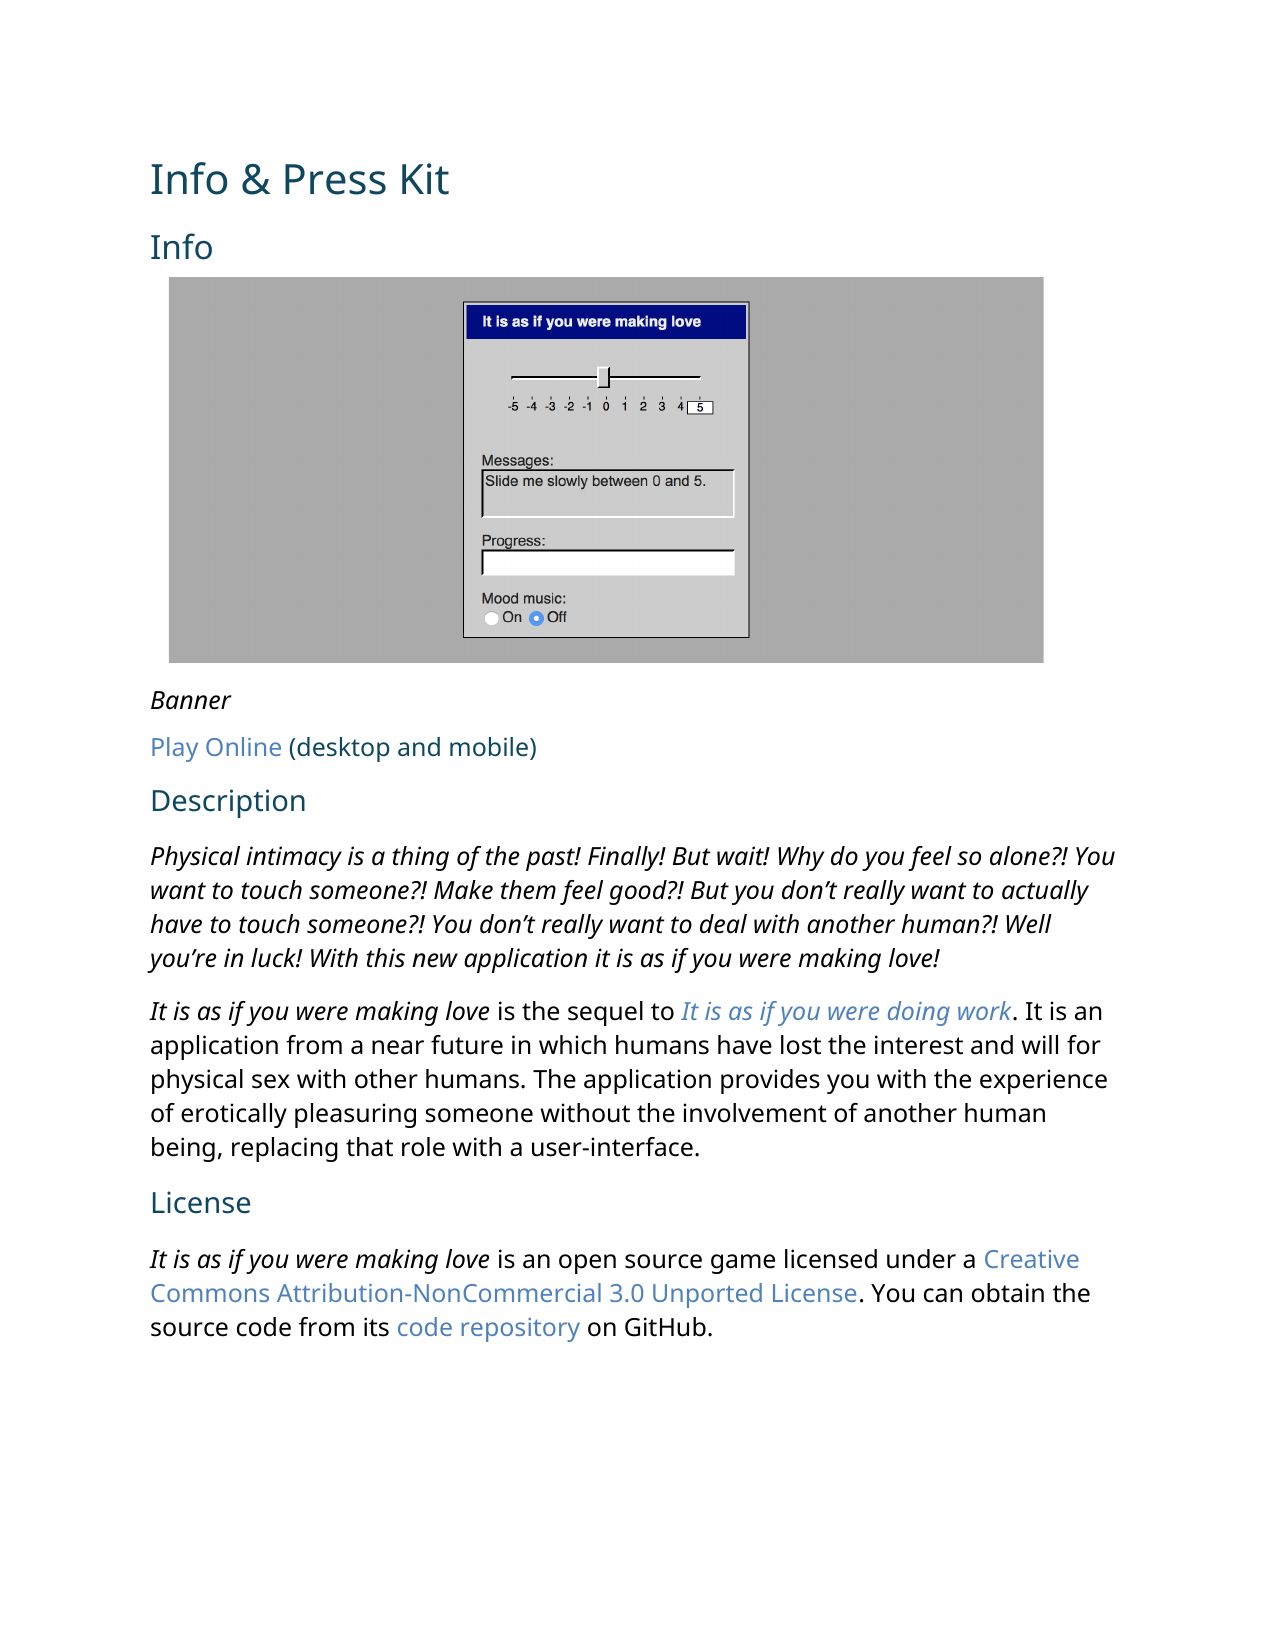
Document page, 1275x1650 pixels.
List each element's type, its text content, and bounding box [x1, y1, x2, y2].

picture [168, 277, 1044, 663]
subtitle Info [150, 223, 1125, 269]
subtitle License [150, 1183, 1125, 1222]
text It is as if you were making love is the sequel to It is as if you were doing work. It is an application from a near future in which humans have lost the interest and will for physical sex with other humans. The application provides you with the experience of erotically pleasuring someone without the involvement of another human being, replacing that role with a user-interface. [150, 994, 1125, 1164]
subtitle Info & Press Kit [150, 150, 1125, 207]
subtitle Play Online (desktop and mobile) [150, 729, 1125, 764]
subtitle Description [150, 780, 1125, 820]
text It is as if you were making love is an open source game licensed under a Creative Commons Attribution-NonCommercial 3.0 Unported License. You can obtain the source code from its code repository on GitHub. [150, 1241, 1125, 1343]
text Banner [150, 683, 1125, 717]
text Physical intimacy is a thing of the past! Finally! But wait! Why do you feel so alone?! You want to touch someone?! Make them feel good?! But you don’t really want to actually have to touch someone?! You don’t really want to deal with another human?! Well you’re in luck! With this new application it is as if you were making love! [150, 839, 1125, 975]
